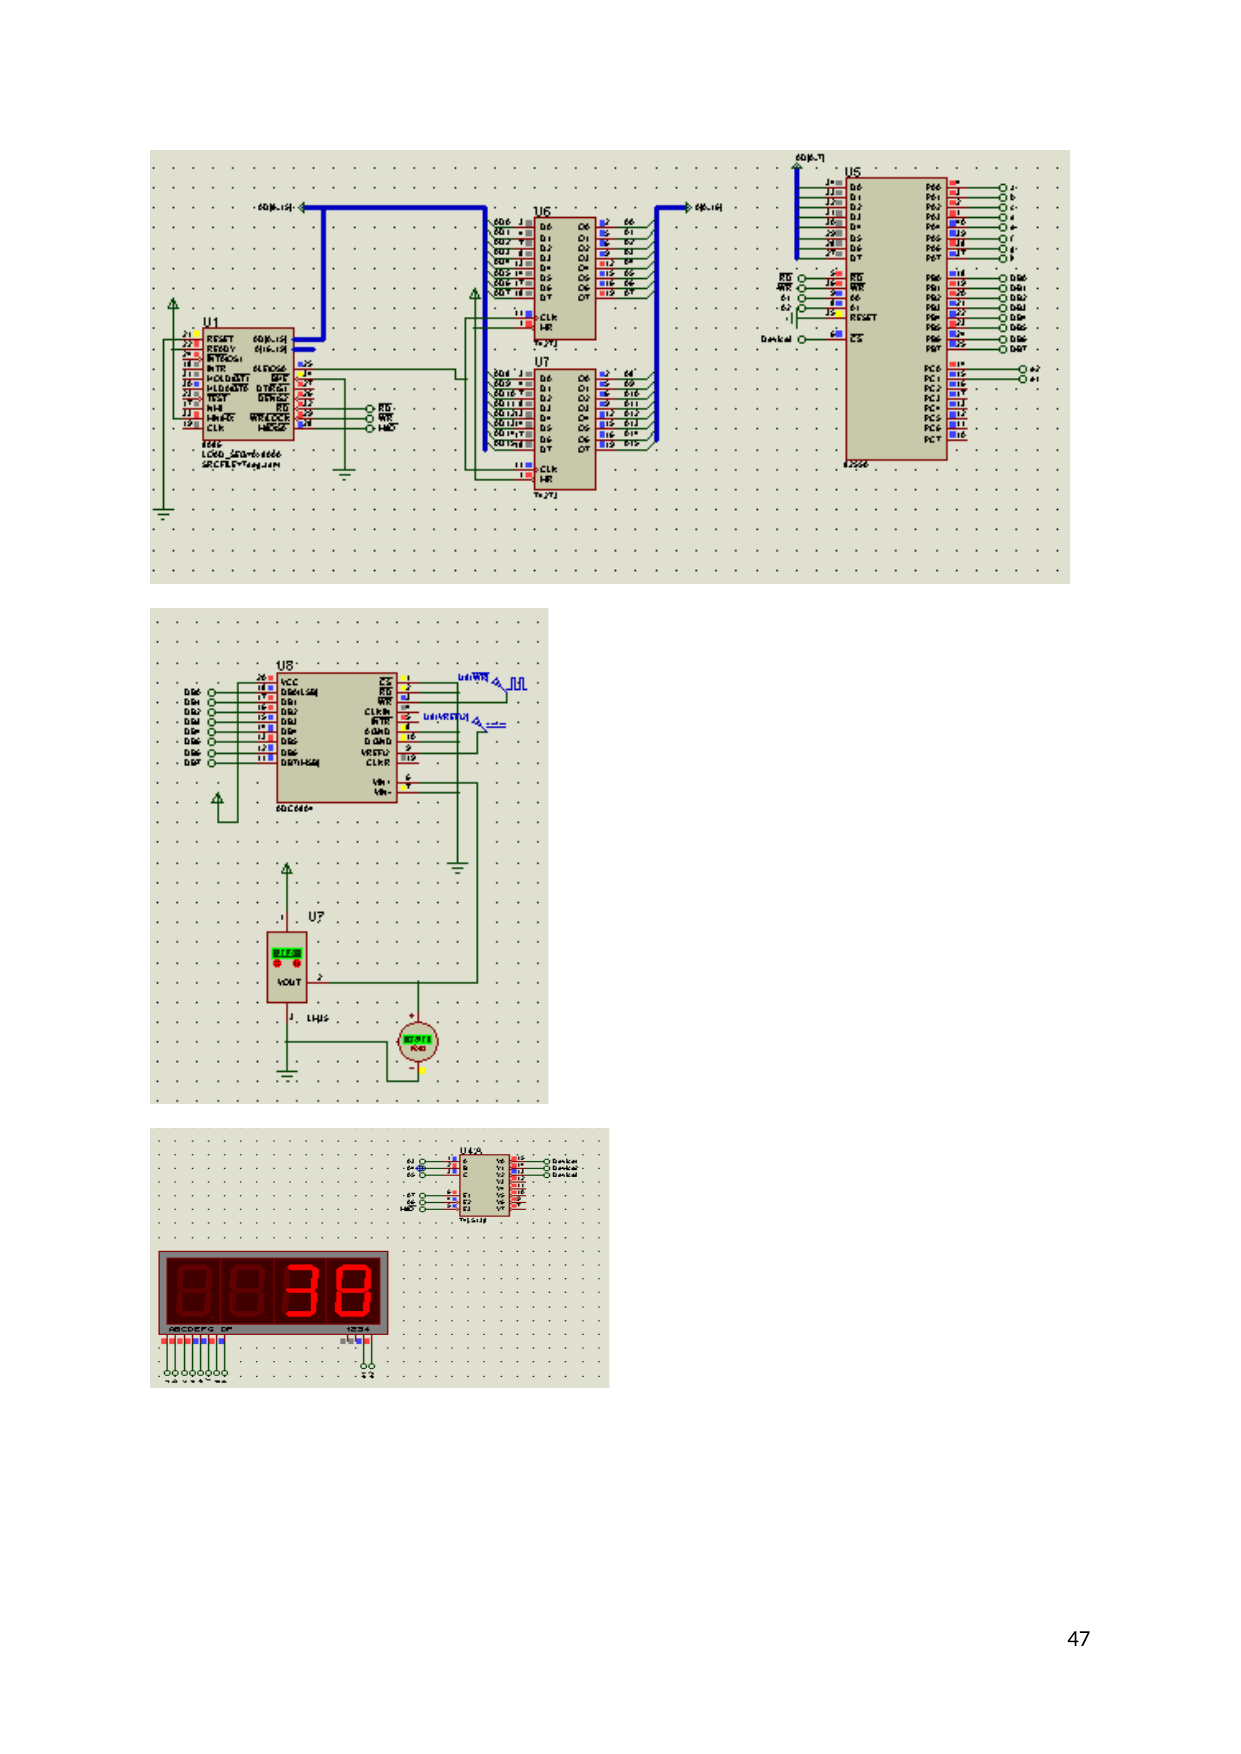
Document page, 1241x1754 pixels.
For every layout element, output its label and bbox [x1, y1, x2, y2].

picture [150, 608, 549, 1104]
picture [150, 150, 1071, 584]
picture [150, 1128, 610, 1388]
